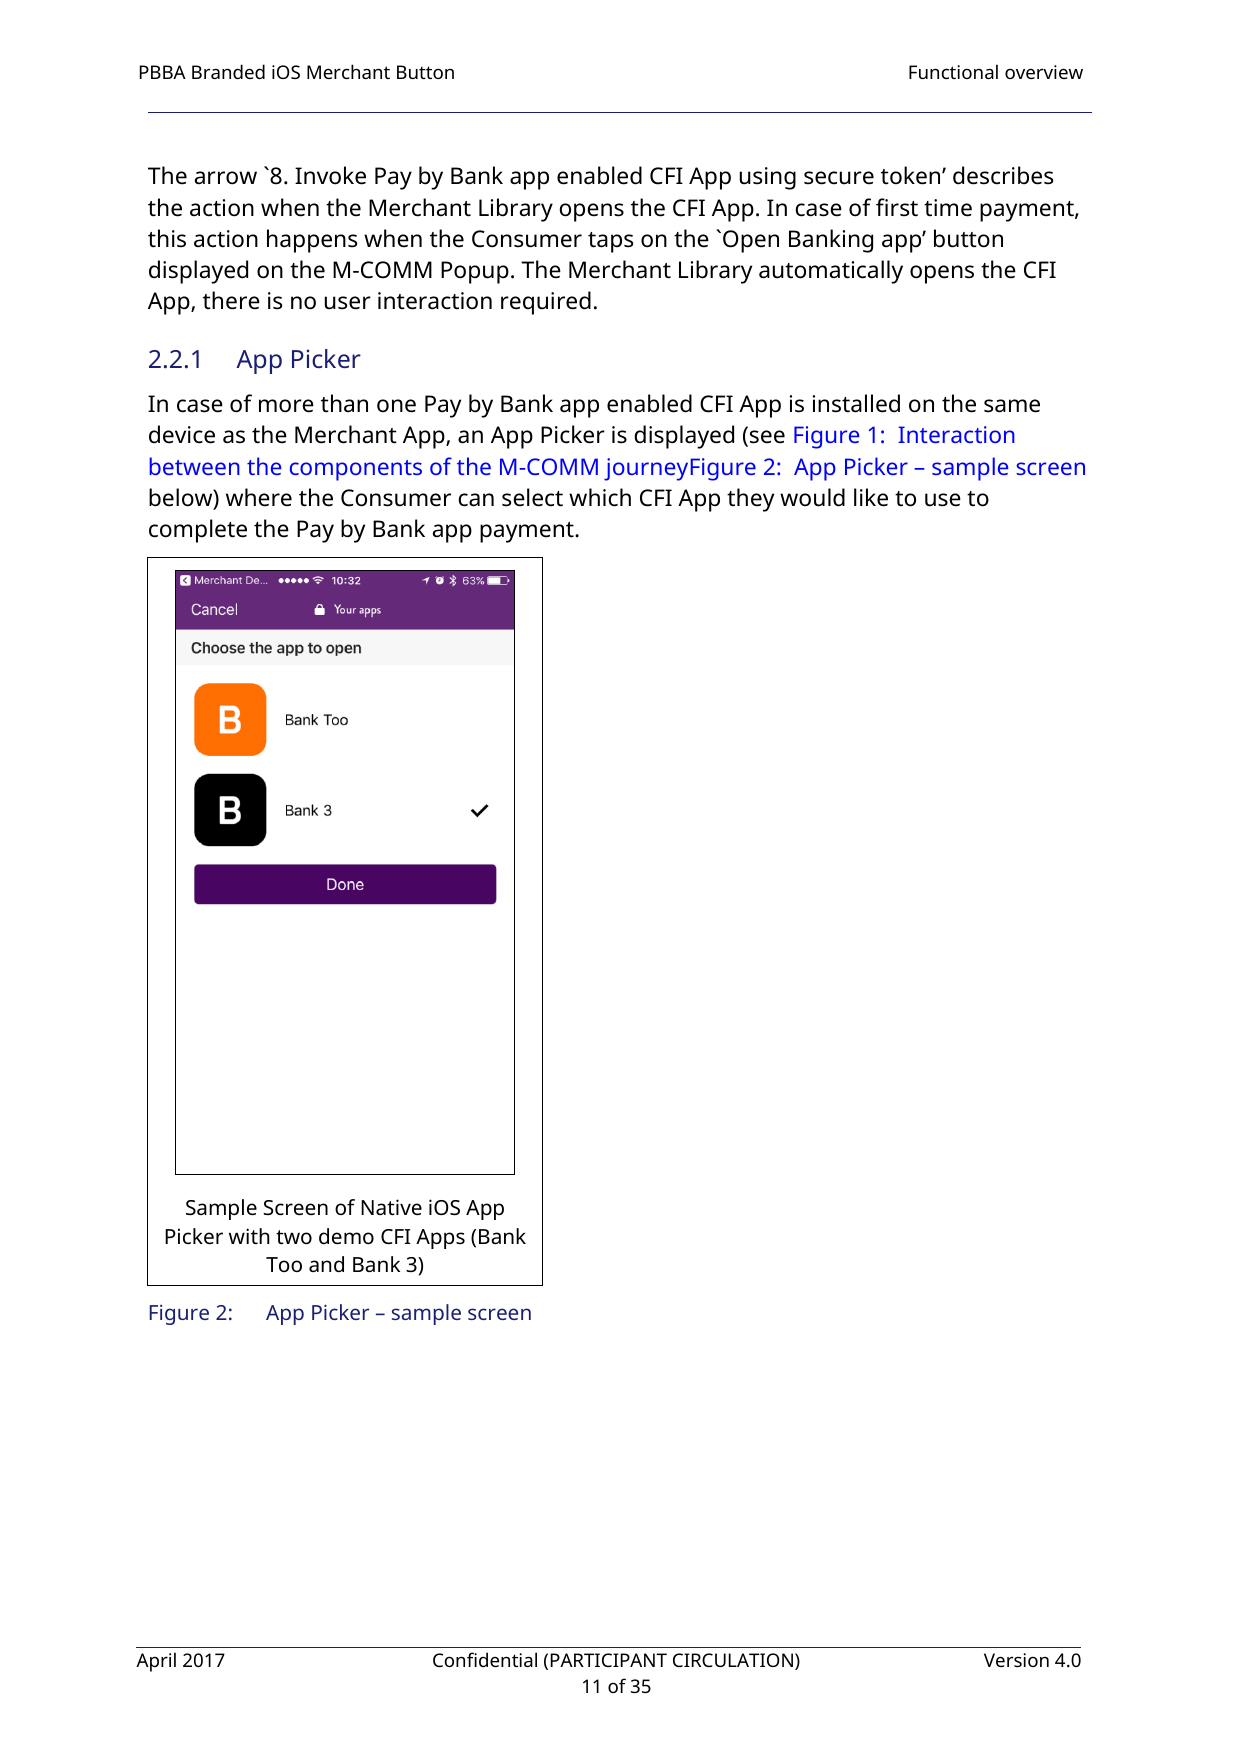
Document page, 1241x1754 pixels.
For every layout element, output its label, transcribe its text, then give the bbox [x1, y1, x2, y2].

picture [176, 571, 514, 1174]
text In case of more than one Pay by Bank app enabled CFI App is installed on the same device as the Merchant App, an App Picker is displayed (see Figure 2: App Picker – sample screen below) where the Consumer can select which CFI App they would like to use to complete the Pay by Bank app payment. [148, 388, 1092, 544]
subtitle App Picker [148, 341, 1092, 376]
text The arrow `8. Invoke Pay by Bank app enabled CFI App using secure token’ describes the action when the Merchant Library opens the CFI App. In case of first time payment, this action happens when the Consumer taps on the `Open Banking app’ button displayed on the M-COMM Popup. The Merchant Library automatically opens the CFI App, there is no user interaction required. [148, 160, 1092, 316]
table_header [148, 558, 542, 1187]
table_cell Sample Screen of Native iOS App Picker with two demo CFI Apps (Bank Too and Bank 3) [148, 1187, 542, 1285]
